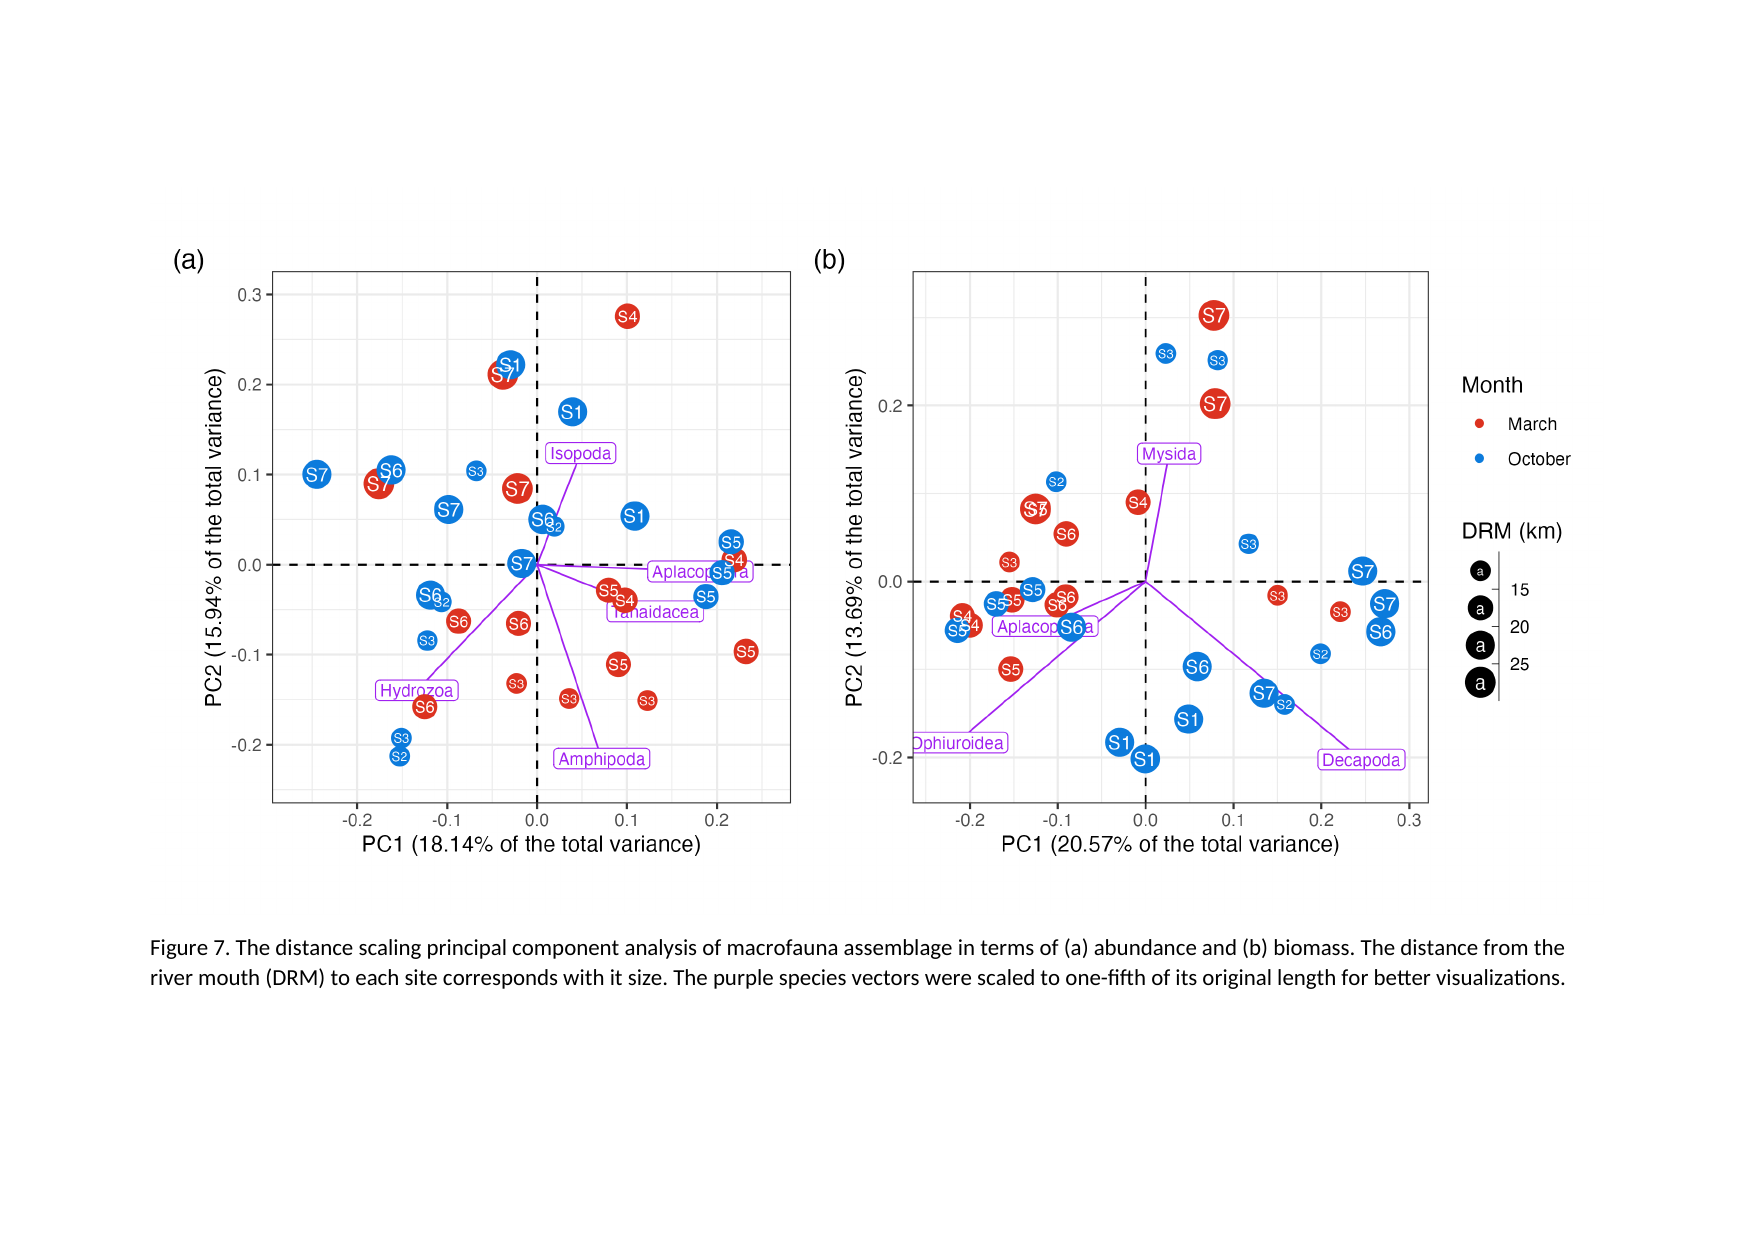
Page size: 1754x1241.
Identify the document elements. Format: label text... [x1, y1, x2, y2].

text Figure 7. The distance scaling principal component analysis of macrofauna assemblage in terms of (a) abundance and (b) biomass. The distance from the river mouth (DRM) to each site corresponds with it size. The purple species vectors were scaled to one-fifth of its original length for better visualizations. [150, 933, 1604, 992]
picture [150, 187, 1604, 915]
